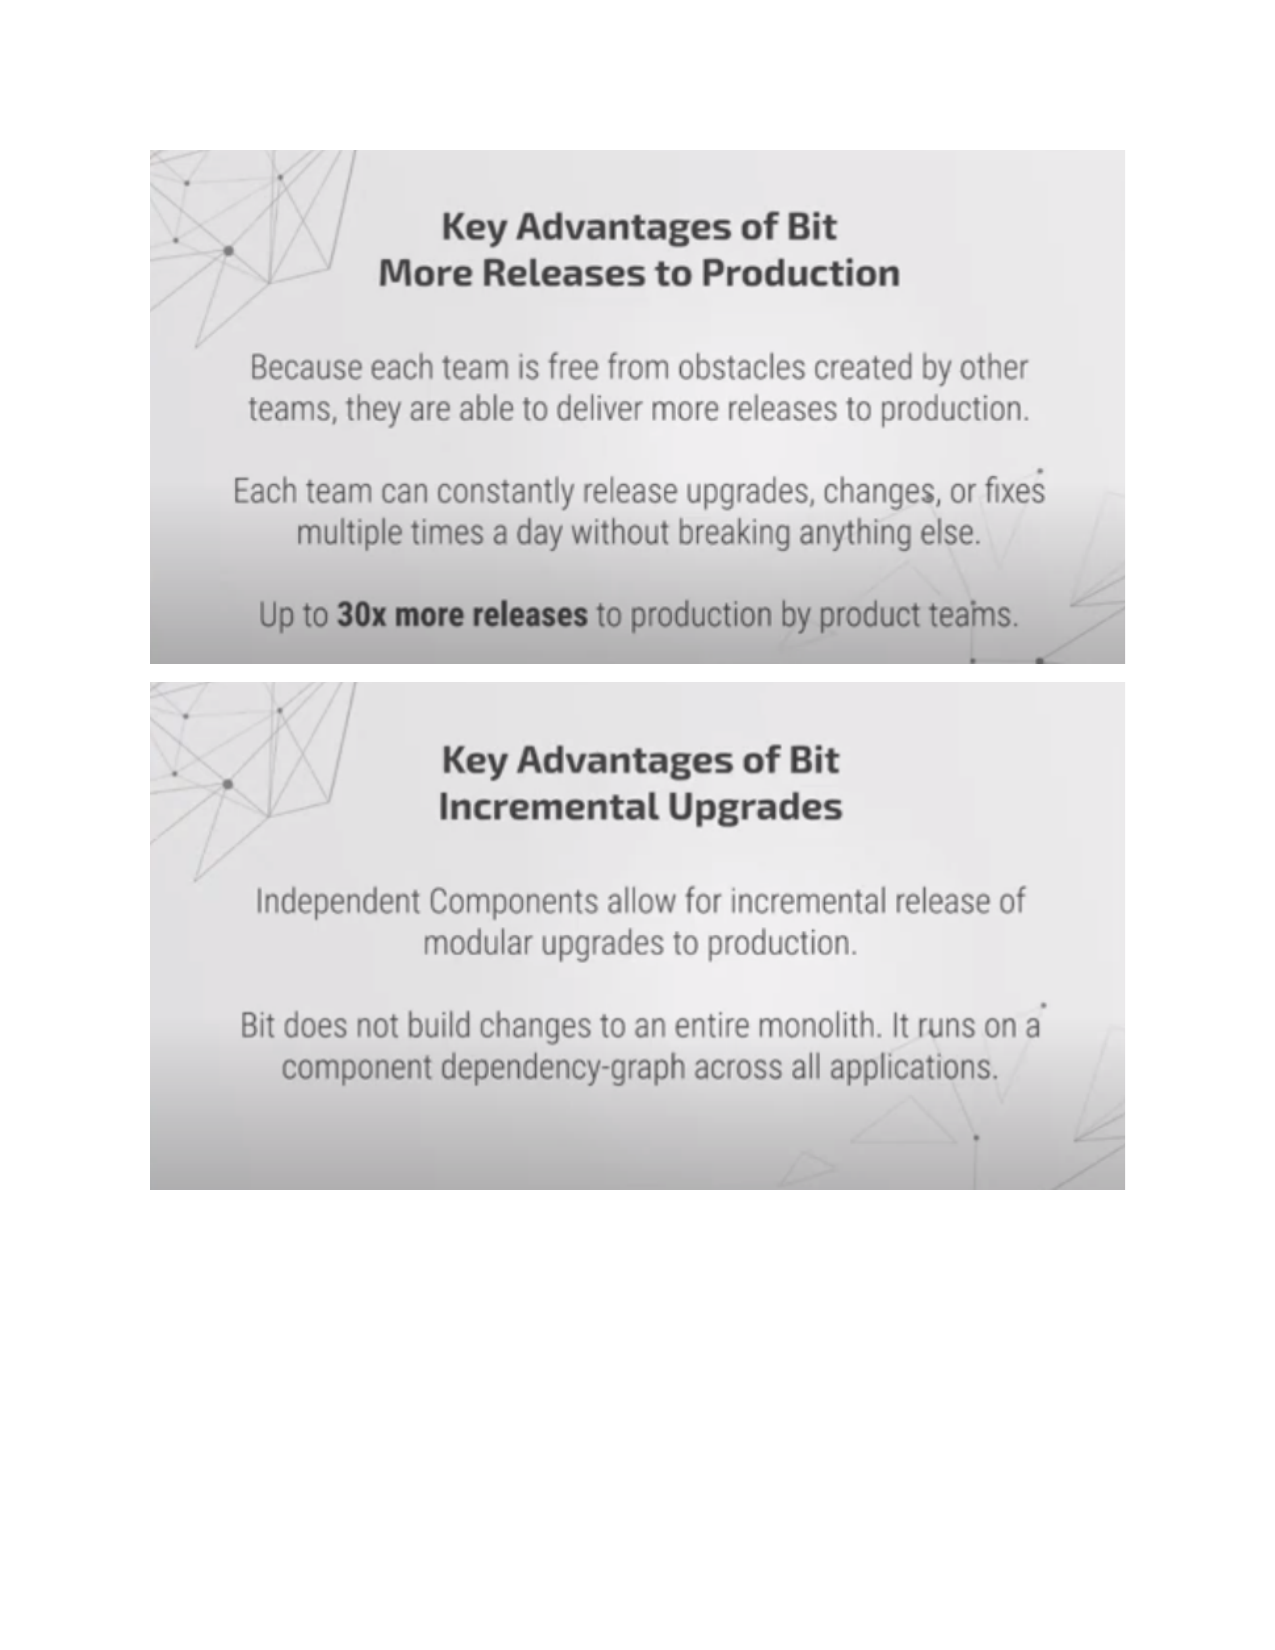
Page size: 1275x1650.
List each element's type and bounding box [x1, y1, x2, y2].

picture [150, 682, 1125, 1190]
picture [150, 150, 1125, 664]
